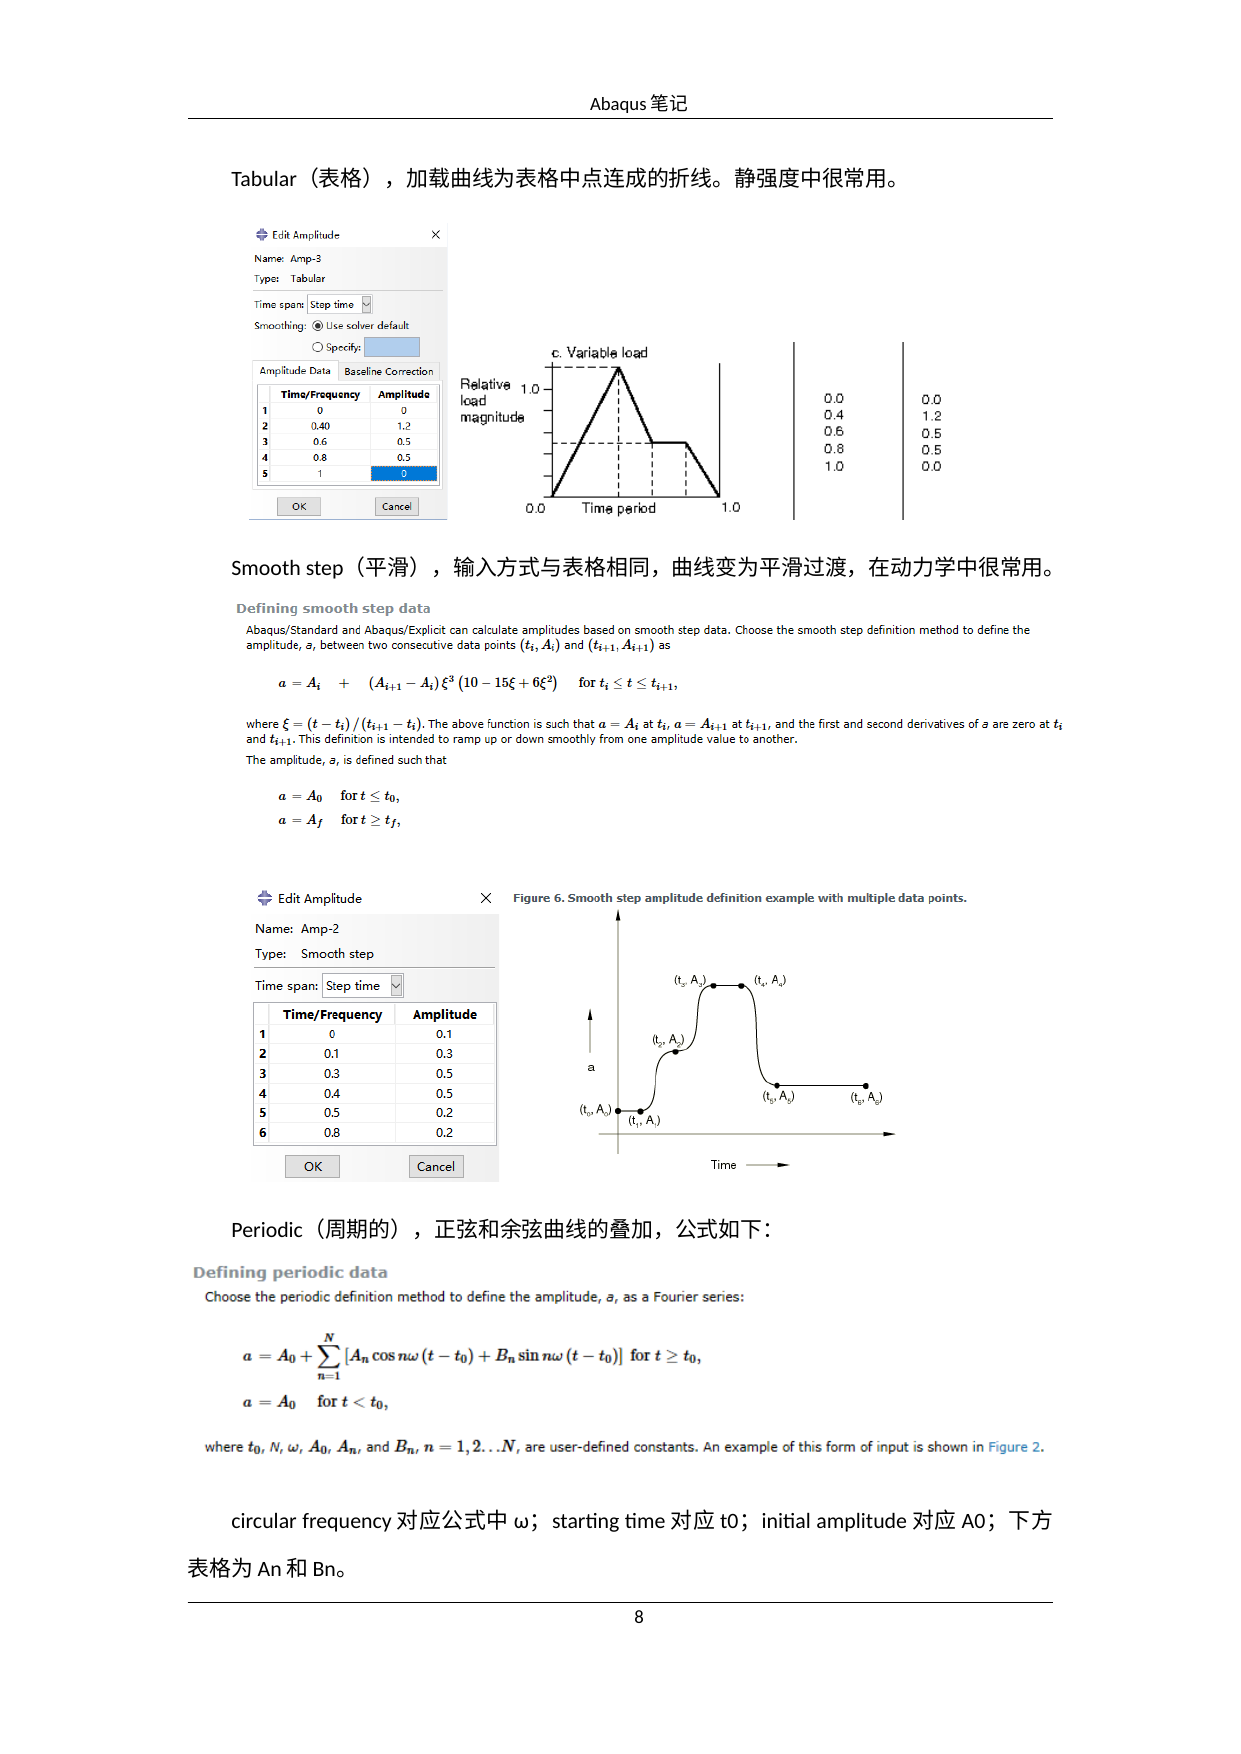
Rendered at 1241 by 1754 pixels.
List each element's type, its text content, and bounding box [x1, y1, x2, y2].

text Smooth step（平滑），输入方式与表格相同，曲线变为平滑过渡，在动力学中很常用。 [187, 549, 1053, 582]
picture [231, 597, 1068, 834]
picture [504, 885, 990, 1182]
picture [452, 342, 992, 520]
picture [249, 223, 448, 520]
text Tabular（表格），加载曲线为表格中点连成的折线。静强度中很常用。 [187, 161, 1053, 193]
text Periodic（周期的），正弦和余弦曲线的叠加，公式如下： [187, 1211, 1053, 1244]
picture [187, 1259, 1053, 1460]
picture [251, 885, 500, 1182]
text circular frequency对应公式中ω；starting time对应t0；initial amplitude对应A0；下方表格为An和Bn。 [187, 1502, 1053, 1583]
